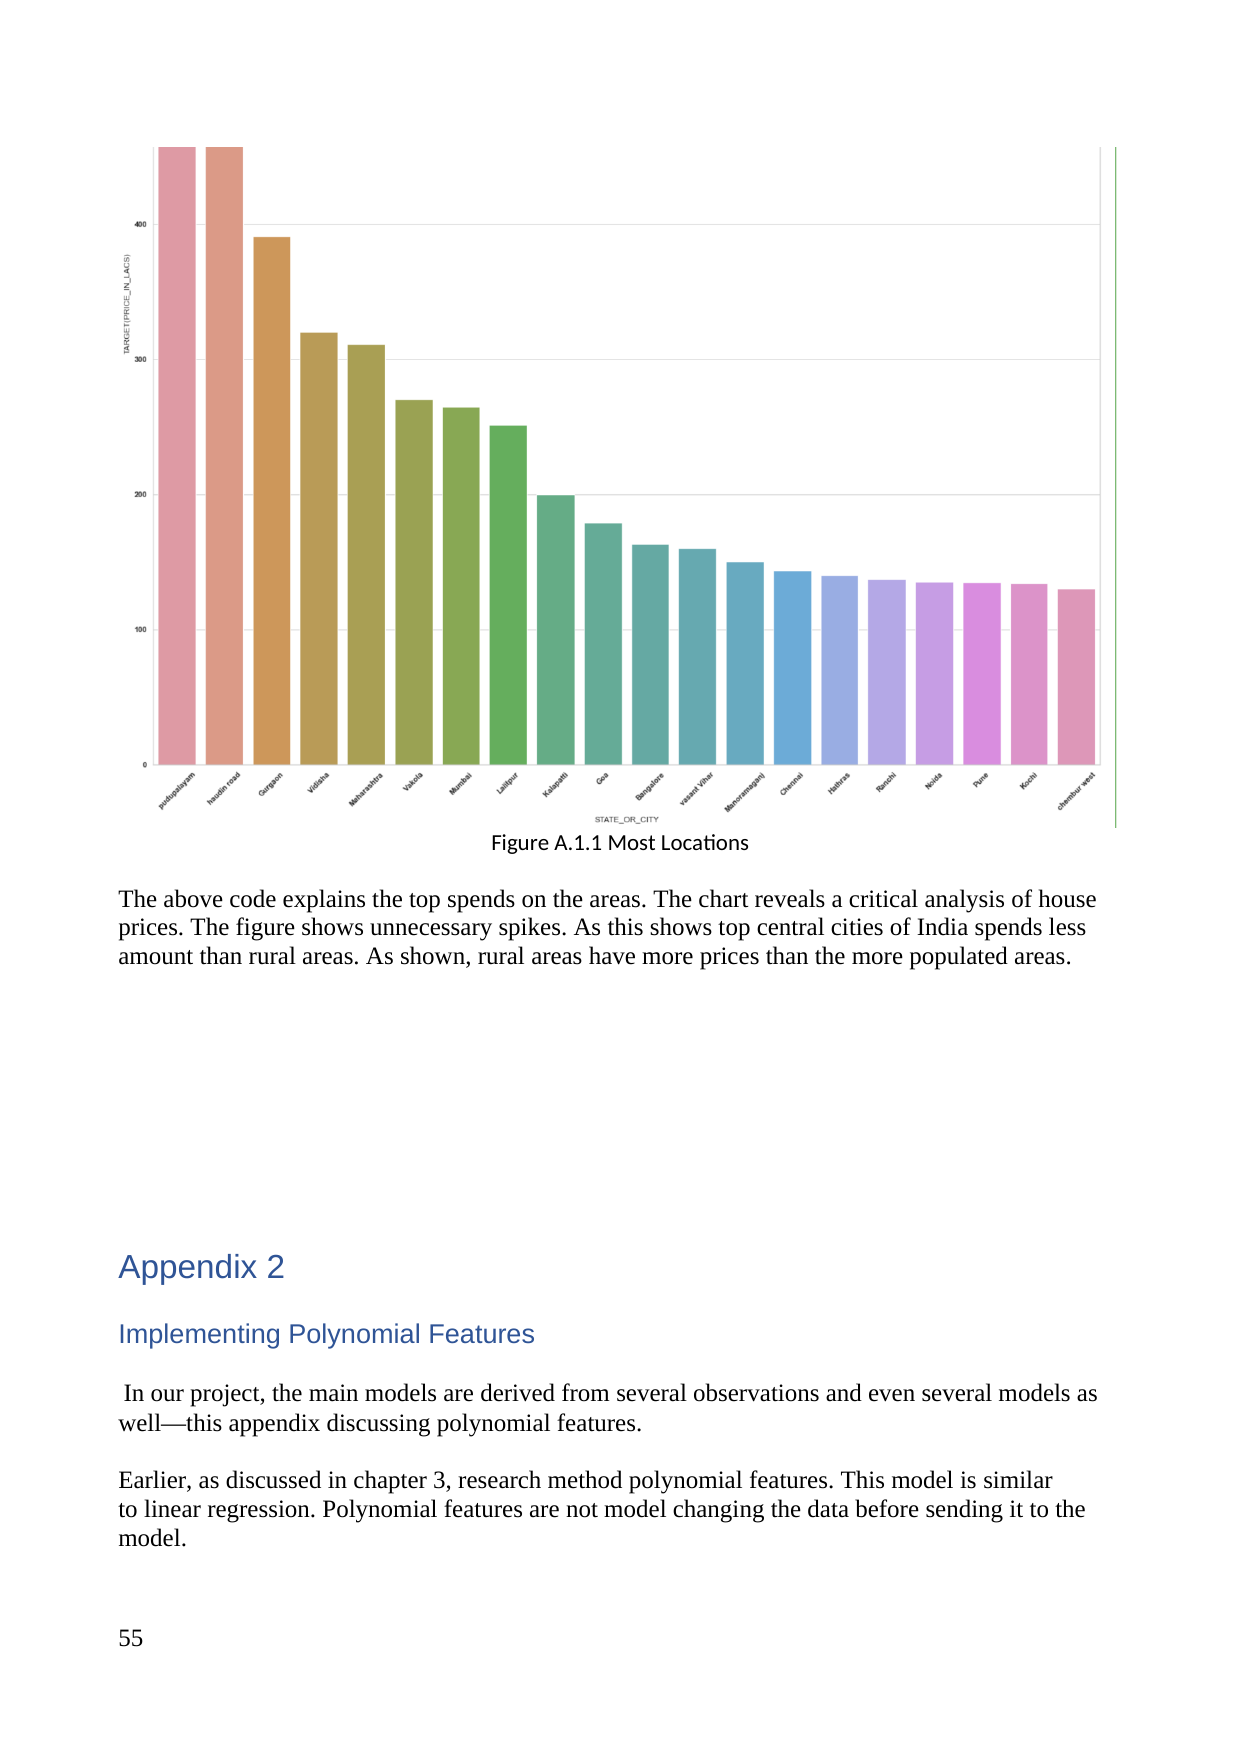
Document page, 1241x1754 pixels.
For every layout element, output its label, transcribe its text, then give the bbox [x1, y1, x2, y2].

picture [118, 147, 1123, 828]
subtitle Implementing Polynomial Features [118, 1318, 1122, 1350]
text Earlier, as discussed in chapter 3, research method polynomial features. This model is similar to linear regression. Polynomial features are not model changing the data before sending it to the model. [118, 1465, 1122, 1551]
text Figure A.1.1 Most Locations [118, 828, 1122, 856]
text In our project, the main models are derived from several observations and even several models as well—this appendix discussing polynomial features. [118, 1378, 1122, 1436]
text The above code explains the top spends on the areas. The chart reveals a critical analysis of house prices. The figure shows unnecessary spikes. As this shows top central cities of India spends less amount than rural areas. As shown, rural areas have more prices than the more populated areas. [118, 884, 1122, 970]
subtitle Appendix 2 [118, 1247, 1122, 1286]
